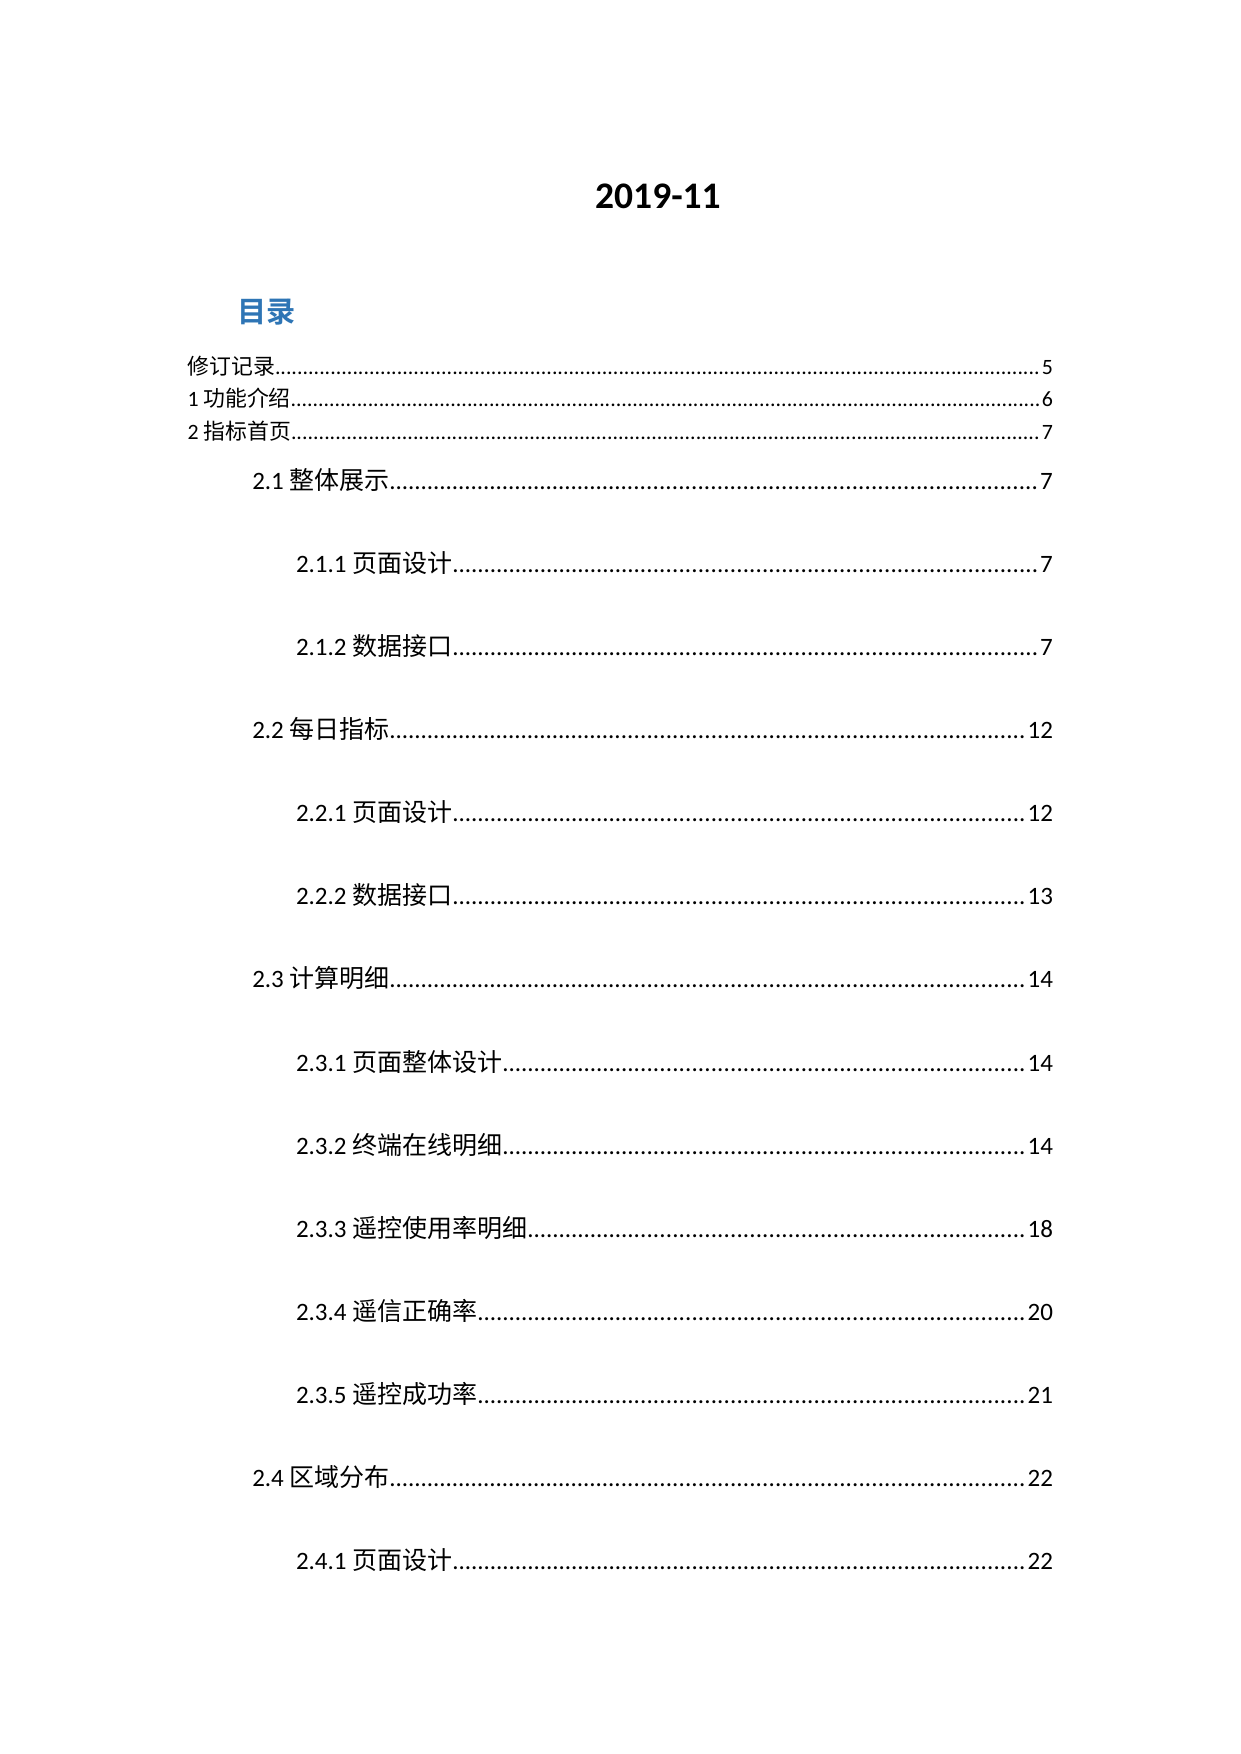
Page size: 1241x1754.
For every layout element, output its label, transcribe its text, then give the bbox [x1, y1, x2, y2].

text 2019-11 [187, 162, 1053, 227]
